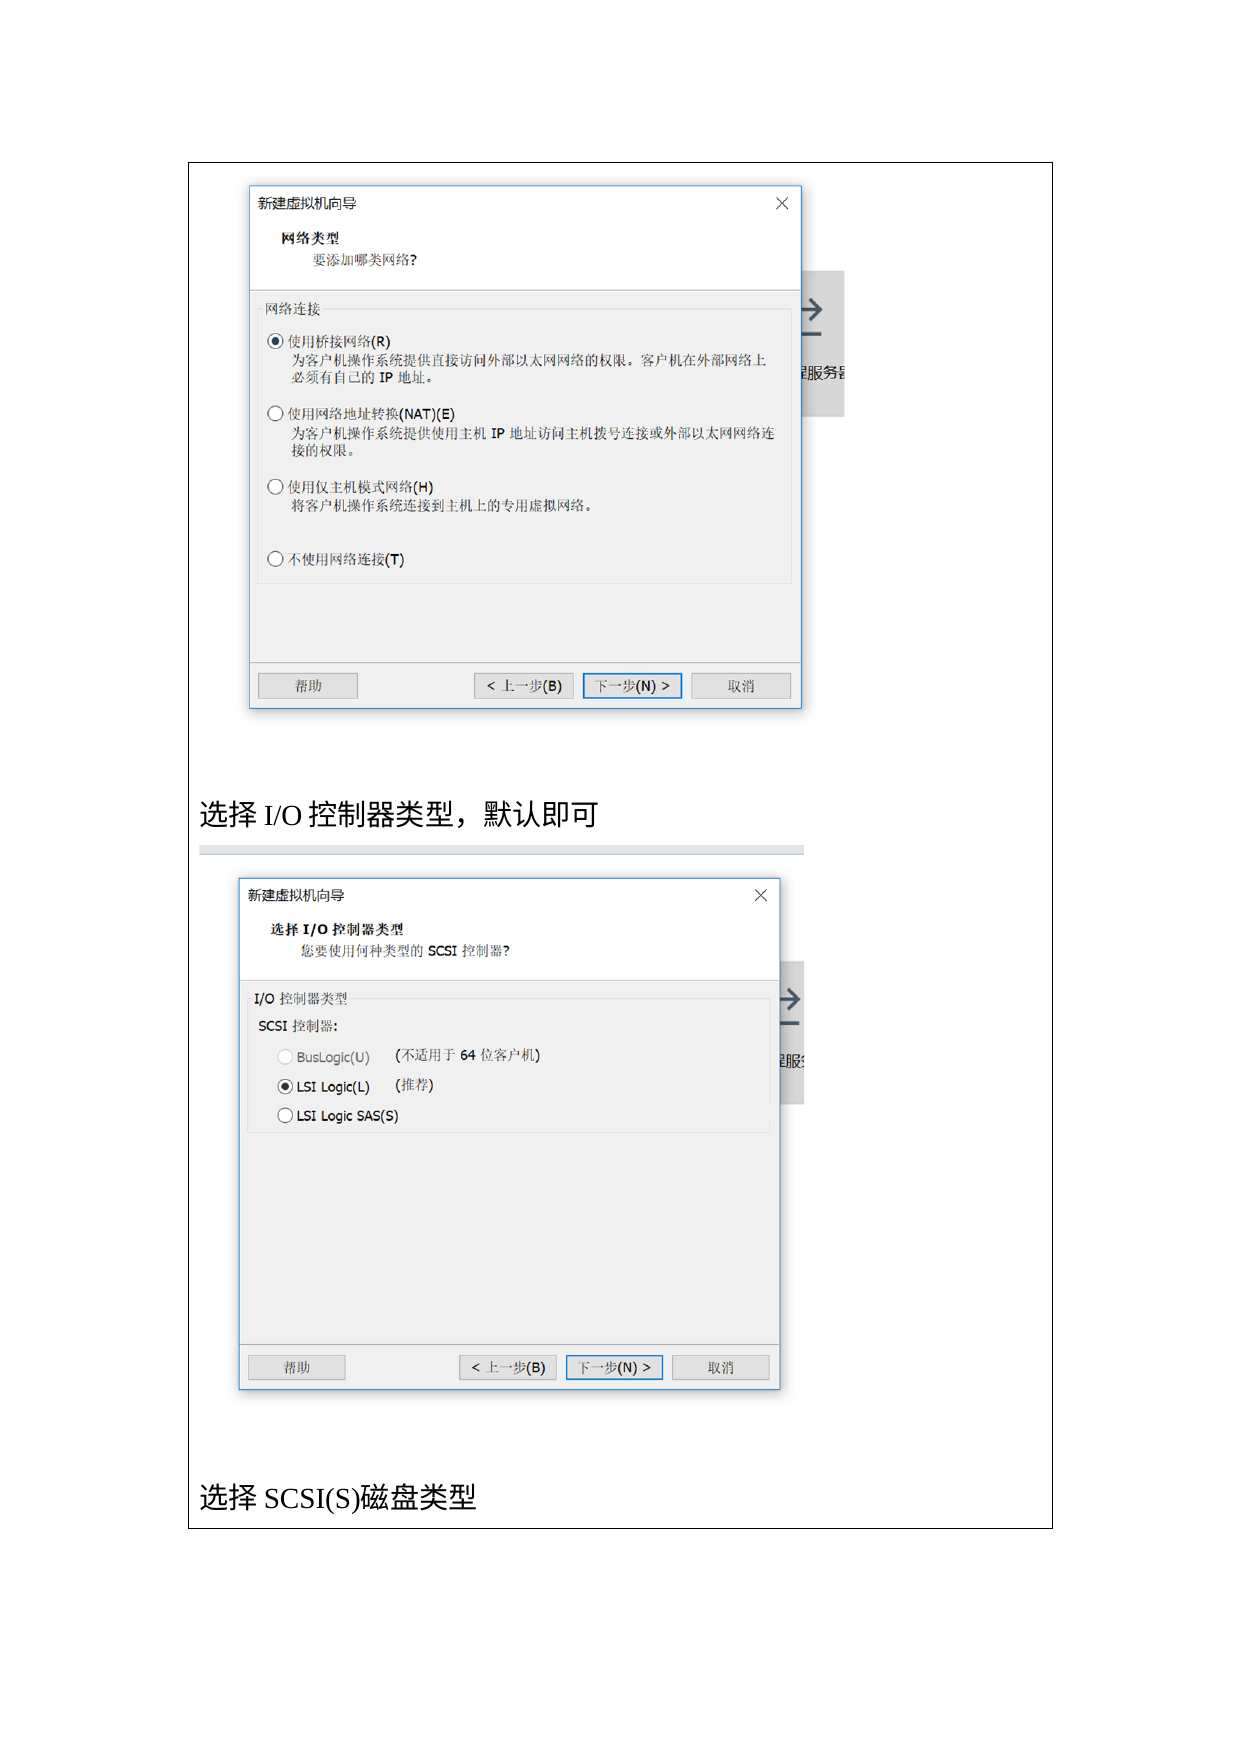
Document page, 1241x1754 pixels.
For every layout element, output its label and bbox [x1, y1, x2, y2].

picture [199, 163, 845, 752]
picture [199, 845, 805, 1442]
table_cell [189, 163, 1052, 1528]
